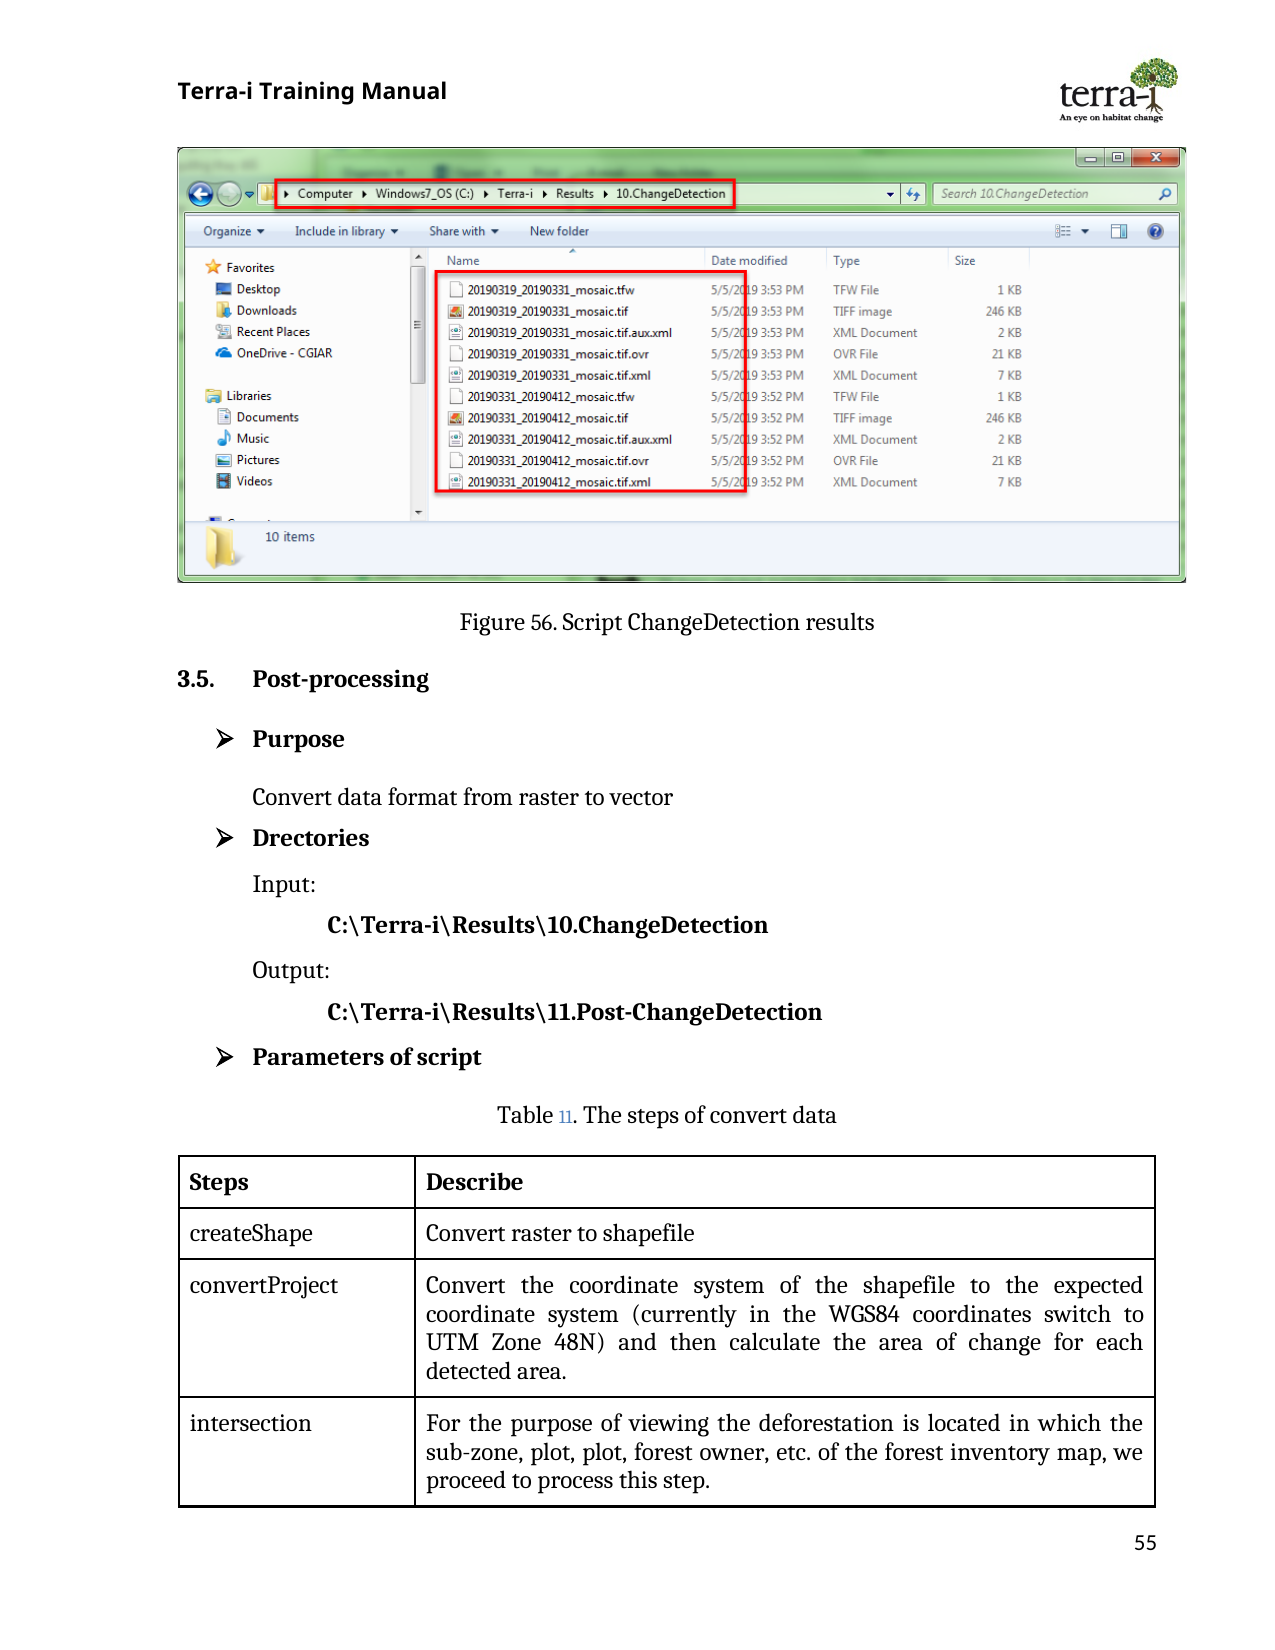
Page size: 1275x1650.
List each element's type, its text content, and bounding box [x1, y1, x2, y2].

text Input: [177, 870, 1157, 898]
text C:\Terra-i\Results\10.ChangeDetection [252, 911, 1157, 940]
text Figure 56. Script ChangeDetection results [177, 607, 1157, 636]
list Parameters of script [215, 1043, 1157, 1072]
table_cell For the purpose of viewing the deforestation is located in which the sub-zone, plot, plot, forest owner, etc. of the forest inventory map, we proceed to process this step. [416, 1398, 1154, 1505]
table_header Describe [416, 1157, 1154, 1207]
text Convert data format from raster to vector [252, 783, 1157, 812]
list Drectories [215, 824, 1157, 853]
picture [177, 29, 1187, 583]
text Output: [252, 956, 1157, 985]
table_cell Convert raster to shapefile [416, 1209, 1154, 1258]
table_cell intersection [180, 1398, 414, 1505]
table_cell Convert the coordinate system of the shapefile to the expected coordinate system (currently in the WGS84 coordinates switch to UTM Zone 48N) and then calculate the area of change for each detected area. [416, 1260, 1154, 1396]
list Post-processing [177, 665, 1157, 694]
list Purpose [215, 725, 1157, 754]
table_cell createShape [180, 1209, 414, 1258]
table_cell convertProject [180, 1260, 414, 1396]
text C:\Terra-i\Results\11.Post-ChangeDetection [252, 998, 1157, 1026]
text Table 11. The steps of convert data [177, 1101, 1157, 1130]
table_header Steps [180, 1157, 414, 1207]
